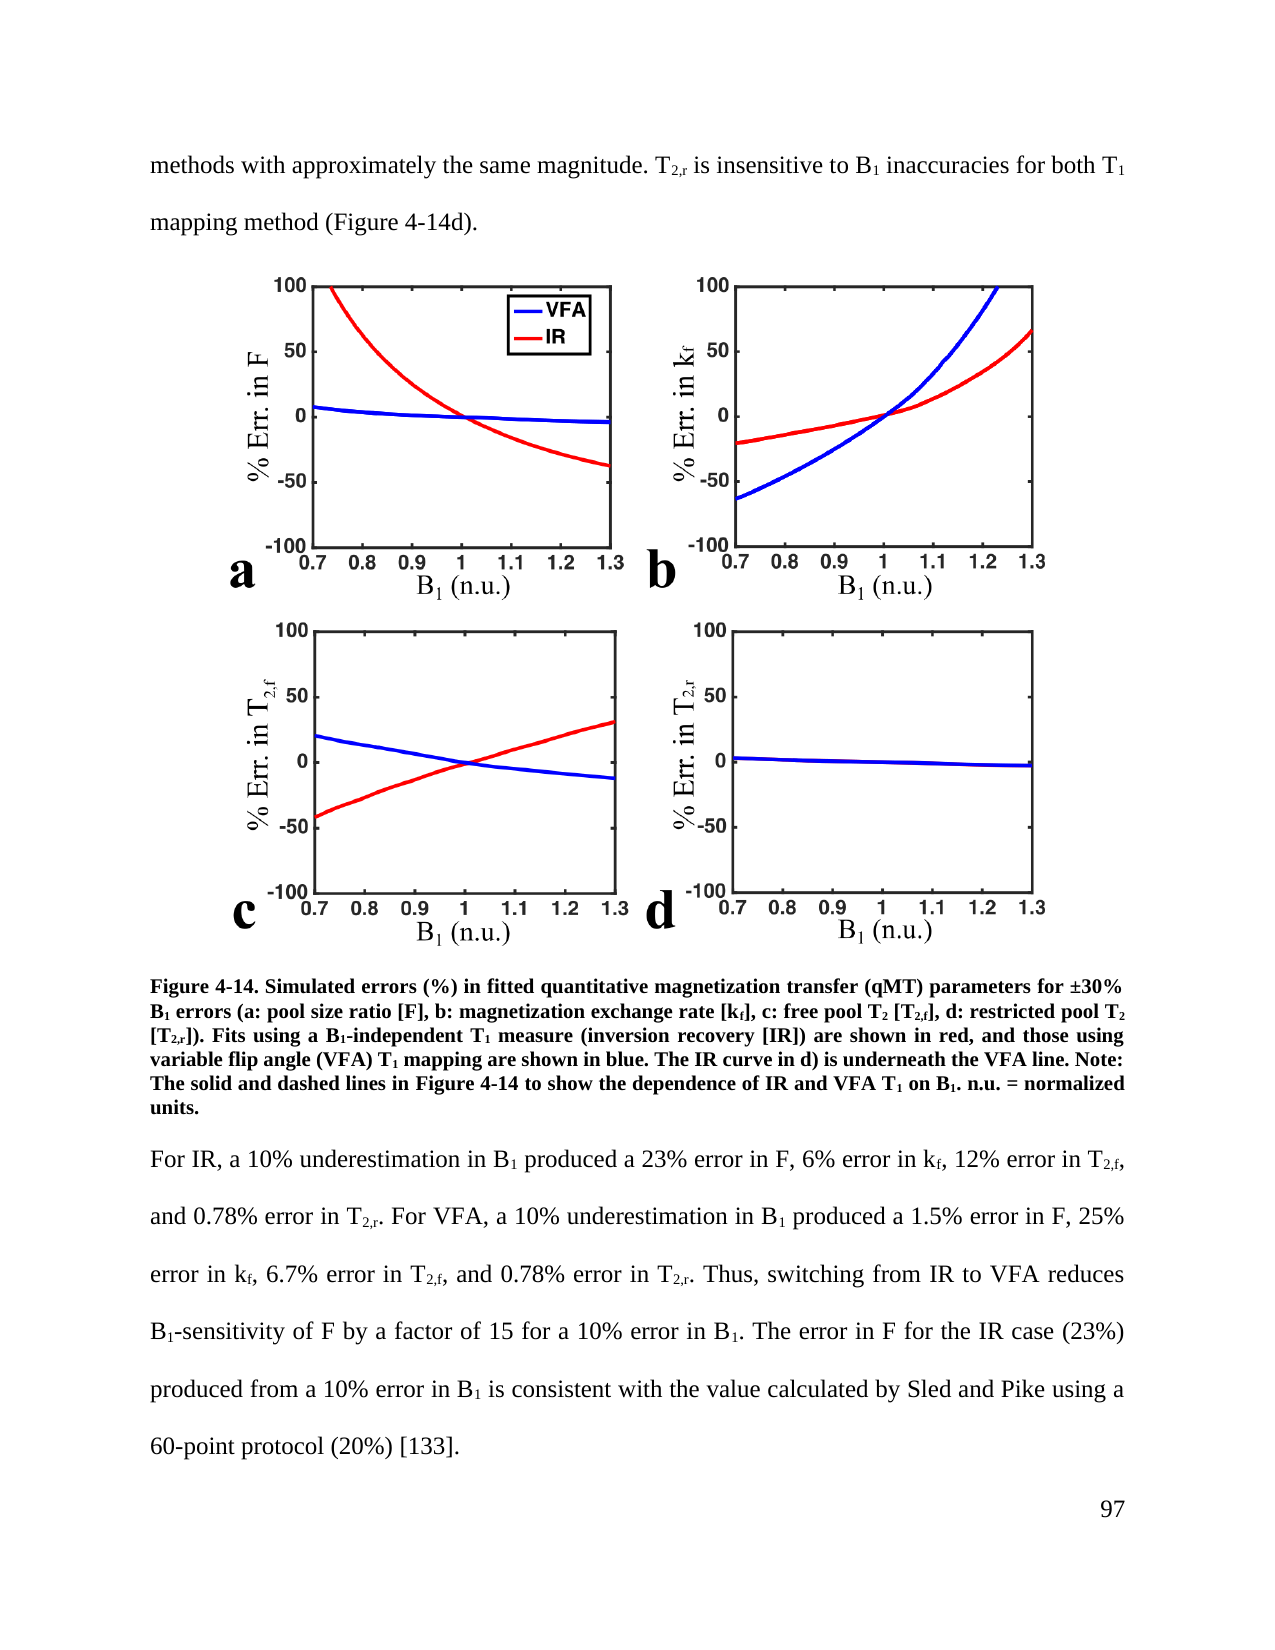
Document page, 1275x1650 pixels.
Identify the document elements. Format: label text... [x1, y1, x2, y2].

text For IR, a 10% underestimation in B1 produced a 23% error in F, 6% error in kf, 12% error in T2,f, and 0.78% error in T2,r. For VFA, a 10% underestimation in B1 produced a 1.5% error in F, 25% error in kf, 6.7% error in T2,f, and 0.78% error in T2,r. Thus, switching from IR to VFA reduces B1-sensitivity of F by a factor of 15 for a 10% error in B1. The error in F for the IR case (23%) produced from a 10% error in B1 is consistent with the value calculated by Sled and Pike using a 60-point protocol (20%) [133]. [150, 1144, 1125, 1460]
picture [230, 277, 1045, 946]
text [150, 150, 1125, 236]
